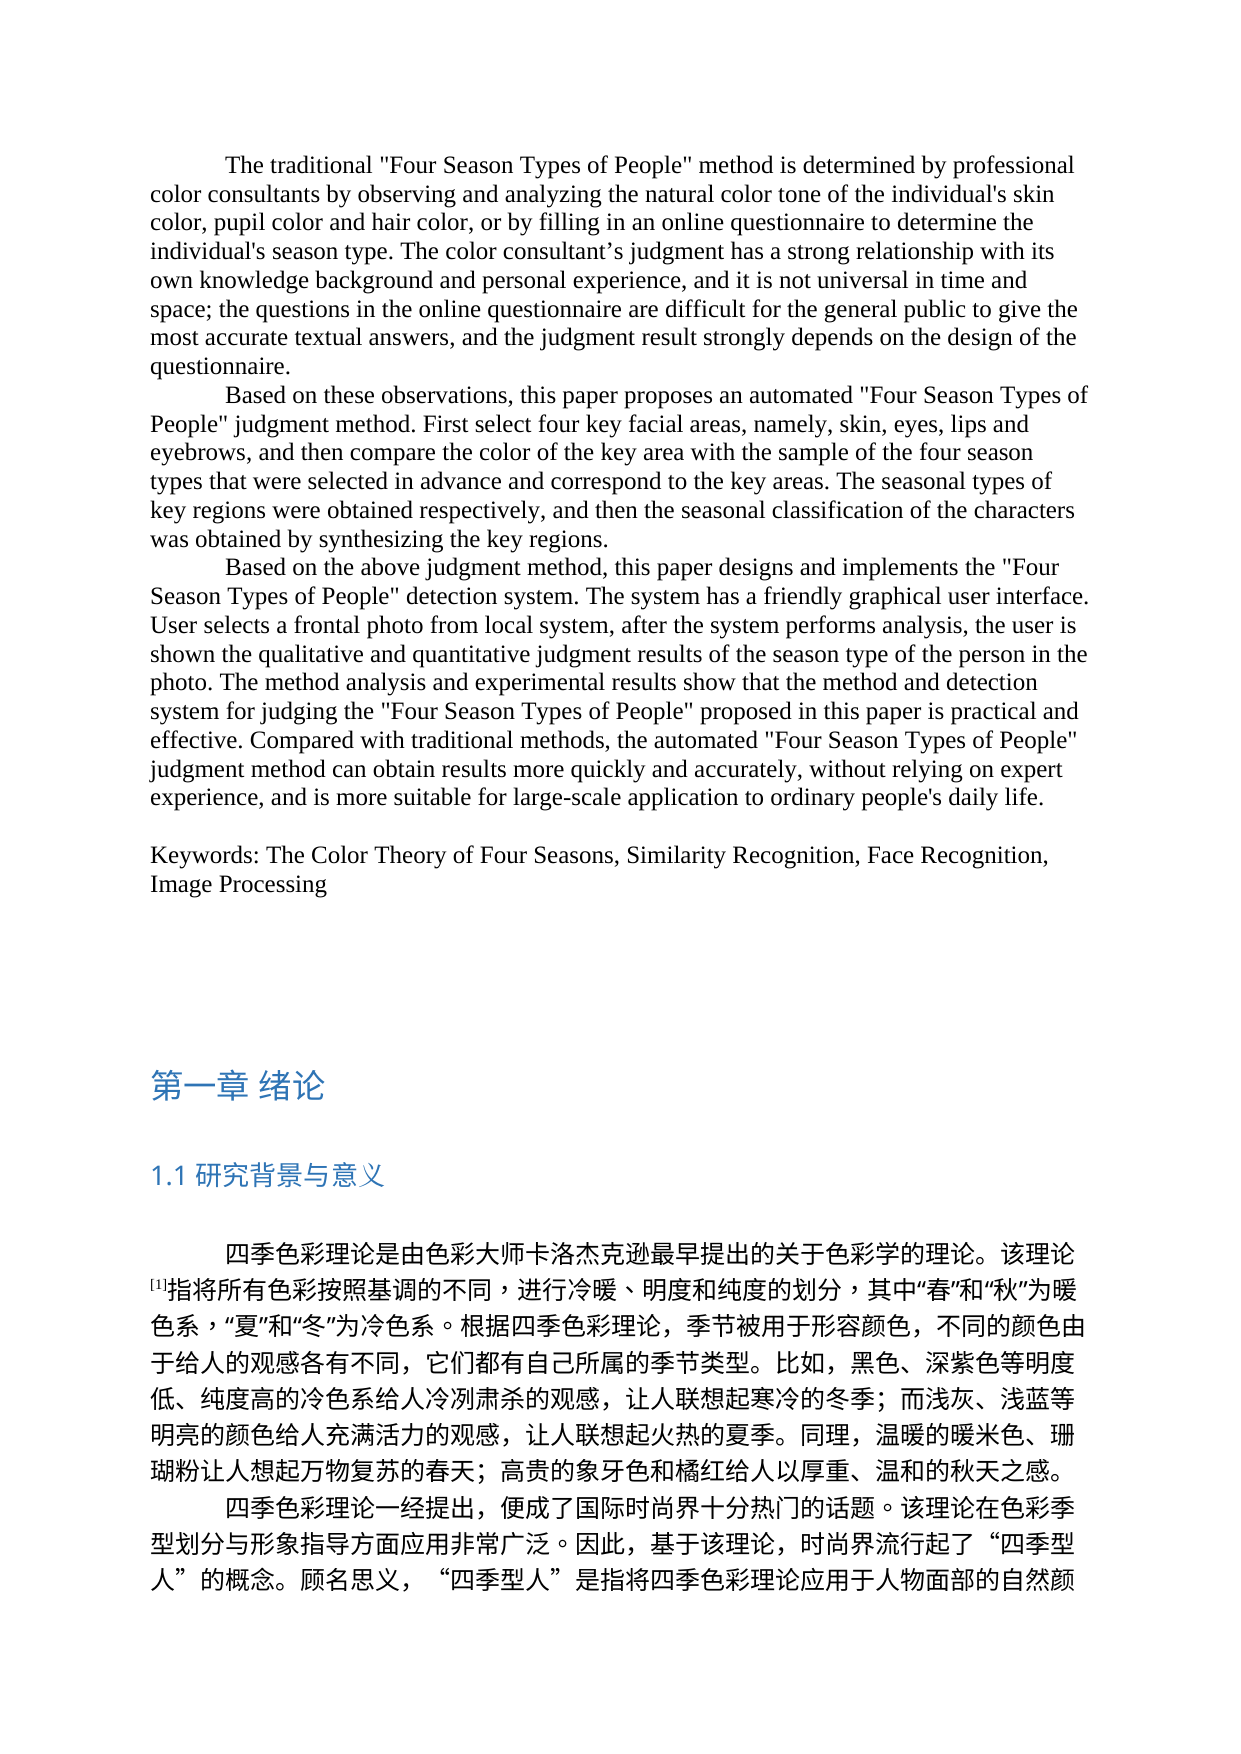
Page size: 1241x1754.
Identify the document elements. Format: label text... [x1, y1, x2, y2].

text 四季色彩理论是由色彩大师卡洛杰克逊最早提出的关于色彩学的理论。该理论[1]指将所有色彩按照基调的不同，进行冷暖、明度和纯度的划分，其中“春”和“秋”为暖色系，“夏”和“冬”为冷色系。根据四季色彩理论，季节被用于形容颜色，不同的颜色由于给人的观感各有不同，它们都有自己所属的季节类型。比如，黑色、深紫色等明度低、纯度高的冷色系给人冷冽肃杀的观感，让人联想起寒冷的冬季；而浅灰、浅蓝等明亮的颜色给人充满活力的观感，让人联想起火热的夏季。同理，温暖的暖米色、珊瑚粉让人想起万物复苏的春天；高贵的象牙色和橘红给人以厚重、温和的秋天之感。 [150, 1234, 1090, 1488]
subtitle 1.1 研究背景与意义 [150, 1154, 1090, 1193]
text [150, 1488, 1090, 1597]
text Based on the above judgment method, this paper designs and implements the "Four Season Types of People" detection system. The system has a friendly graphical user interface. User selects a frontal photo from local system, after the system performs analysis, the user is shown the qualitative and quantitative judgment results of the season type of the person in the photo. The method analysis and experimental results show that the method and detection system for judging the "Four Season Types of People" proposed in this paper is practical and effective. Compared with traditional methods, the automated "Four Season Types of People" judgment method can obtain results more quickly and accurately, without relying on expert experience, and is more suitable for large-scale application to ordinary people's daily life. [150, 552, 1090, 811]
text Based on these observations, this paper proposes an automated "Four Season Types of People" judgment method. First select four key facial areas, namely, skin, eyes, lips and eyebrows, and then compare the color of the key area with the sample of the four season types that were selected in advance and correspond to the key areas. The seasonal types of key regions were obtained respectively, and then the seasonal classification of the characters was obtained by synthesizing the key regions. [150, 380, 1090, 552]
text Keywords: The Color Theory of Four Seasons, Similarity Recognition, Face Recognition, Image Processing [150, 840, 1090, 897]
subtitle 第一章 绪论 [150, 1063, 1090, 1109]
text The traditional "Four Season Types of People" method is determined by professional color consultants by observing and analyzing the natural color tone of the individual's skin color, pupil color and hair color, or by filling in an online questionnaire to determine the individual's season type. The color consultant’s judgment has a strong relationship with its own knowledge background and personal experience, and it is not universal in time and space; the questions in the online questionnaire are difficult for the general public to give the most accurate textual answers, and the judgment result strongly depends on the design of the questionnaire. [150, 150, 1090, 380]
